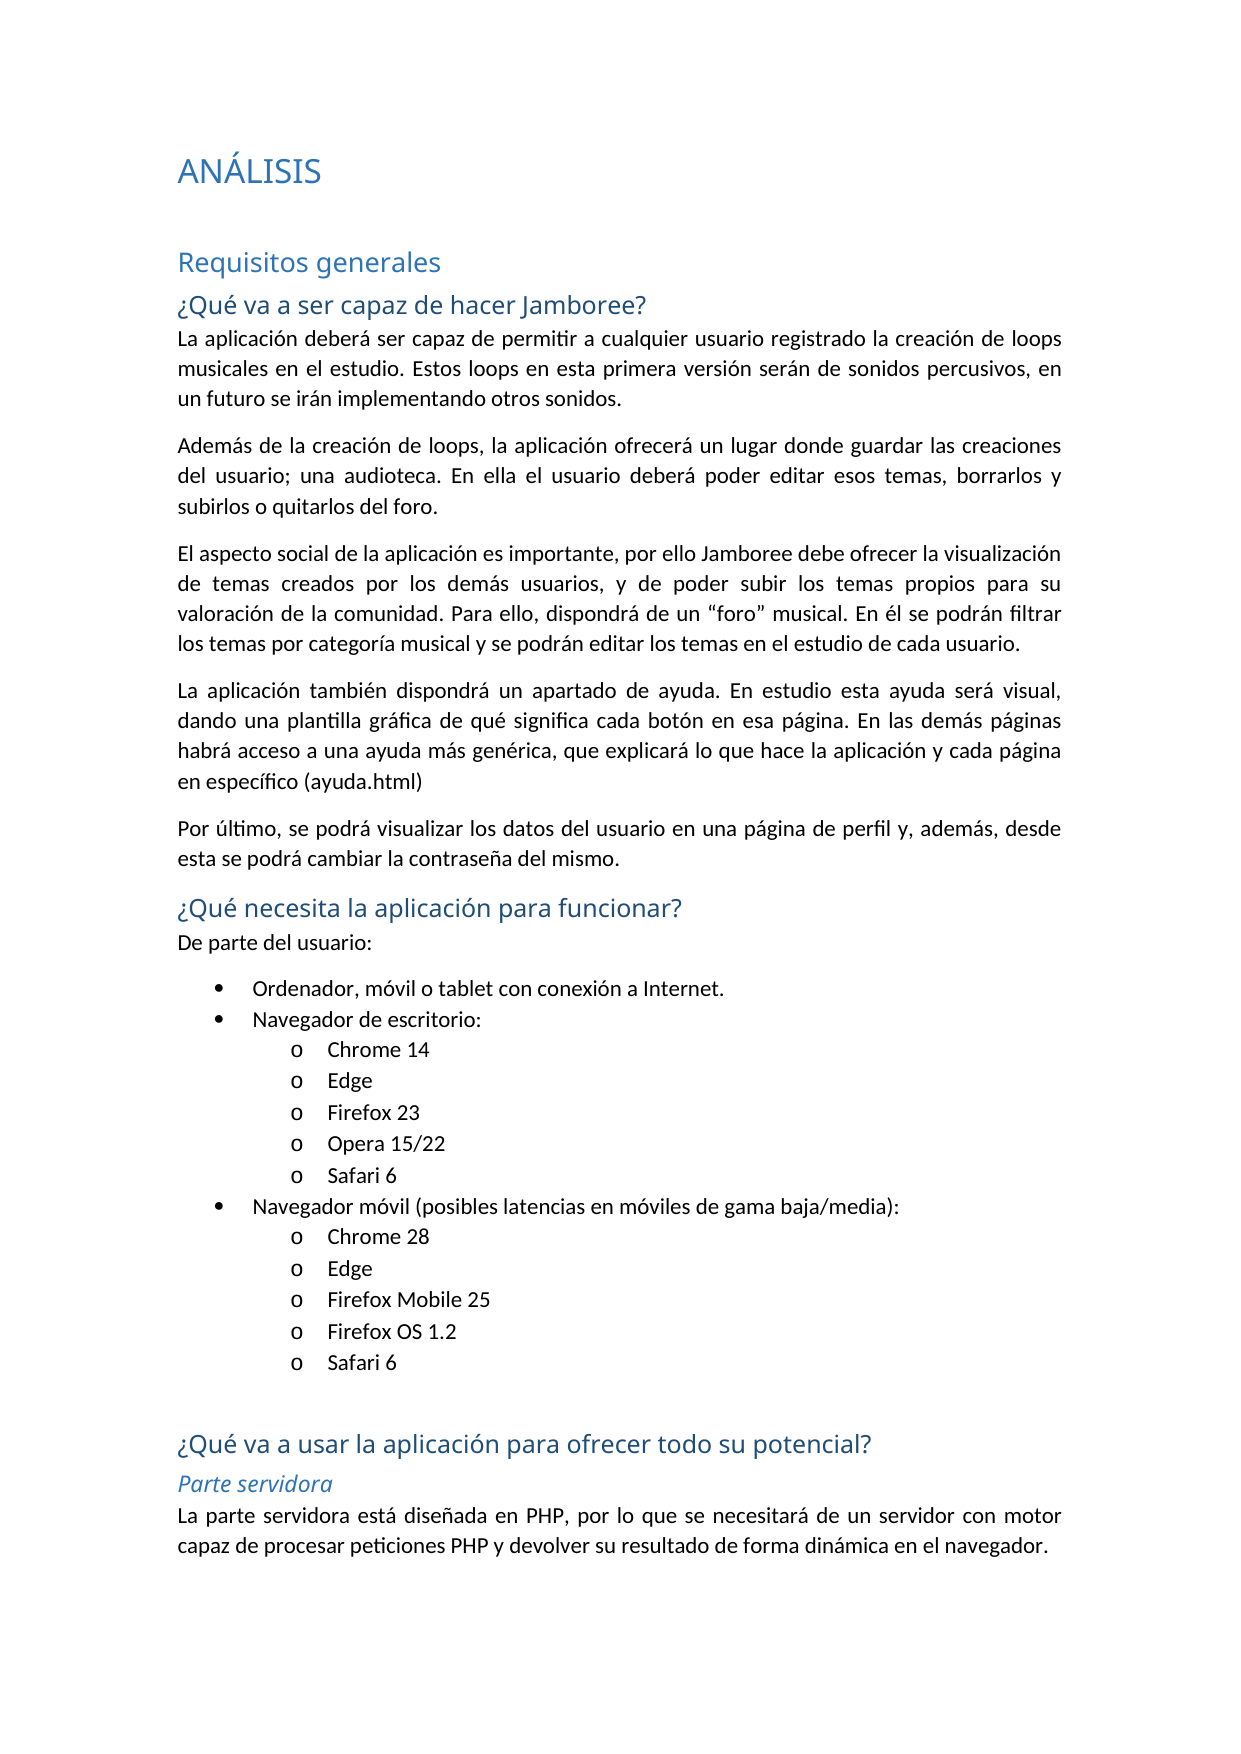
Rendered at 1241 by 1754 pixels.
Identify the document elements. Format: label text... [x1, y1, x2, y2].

list Navegador de escritorio: [215, 1005, 1063, 1033]
list Safari 6 [290, 1348, 1063, 1377]
subtitle ANÁLISIS [177, 148, 1063, 193]
list Edge [290, 1066, 1063, 1096]
text La aplicación también dispondrá un apartado de ayuda. En estudio esta ayuda será visual, dando una plantilla gráfica de qué significa cada botón en esa página. En las demás páginas habrá acceso a una ayuda más genérica, que explicará lo que hace la aplicación y cada página en específico (ayuda.html) [177, 676, 1063, 795]
list Chrome 14 [290, 1035, 1063, 1064]
list Opera 15/22 [290, 1129, 1063, 1158]
subtitle ¿Qué necesita la aplicación para funcionar? [177, 891, 1063, 925]
text Además de la creación de loops, la aplicación ofrecerá un lugar donde guardar las creaciones del usuario; una audioteca. En ella el usuario deberá poder editar esos temas, borrarlos y subirlos o quitarlos del foro. [177, 431, 1063, 520]
list Firefox 23 [290, 1098, 1063, 1127]
subtitle ¿Qué va a usar la aplicación para ofrecer todo su potencial? [177, 1427, 1063, 1461]
subtitle Requisitos generales [177, 243, 1063, 280]
subtitle ¿Qué va a ser capaz de hacer Jamboree? [177, 287, 1063, 321]
list Chrome 28 [290, 1222, 1063, 1252]
text La aplicación deberá ser capaz de permitir a cualquier usuario registrado la creación de loops musicales en el estudio. Estos loops en esta primera versión serán de sonidos percusivos, en un futuro se irán implementando otros sonidos. [177, 324, 1063, 413]
text El aspecto social de la aplicación es importante, por ello Jamboree debe ofrecer la visualización de temas creados por los demás usuarios, y de poder subir los temas propios para su valoración de la comunidad. Para ello, dispondrá de un “foro” musical. En él se podrán filtrar los temas por categoría musical y se podrán editar los temas en el estudio de cada usuario. [177, 539, 1063, 657]
text Por último, se podrá visualizar los datos del usuario en una página de perfil y, además, desde esta se podrá cambiar la contraseña del mismo. [177, 814, 1063, 872]
list Safari 6 [290, 1161, 1063, 1190]
text De parte del usuario: [177, 928, 1063, 956]
list Navegador móvil (posibles latencias en móviles de gama baja/media): [215, 1192, 1063, 1220]
text La parte servidora está diseñada en PHP, por lo que se necesitará de un servidor con motor capaz de procesar peticiones PHP y devolver su resultado de forma dinámica en el navegador. [177, 1501, 1063, 1559]
subtitle Parte servidora [177, 1467, 1063, 1499]
list Firefox Mobile 25 [290, 1285, 1063, 1314]
list Ordenador, móvil o tablet con conexión a Internet. [215, 974, 1063, 1002]
list Edge [290, 1254, 1063, 1283]
list Firefox OS 1.2 [290, 1317, 1063, 1346]
